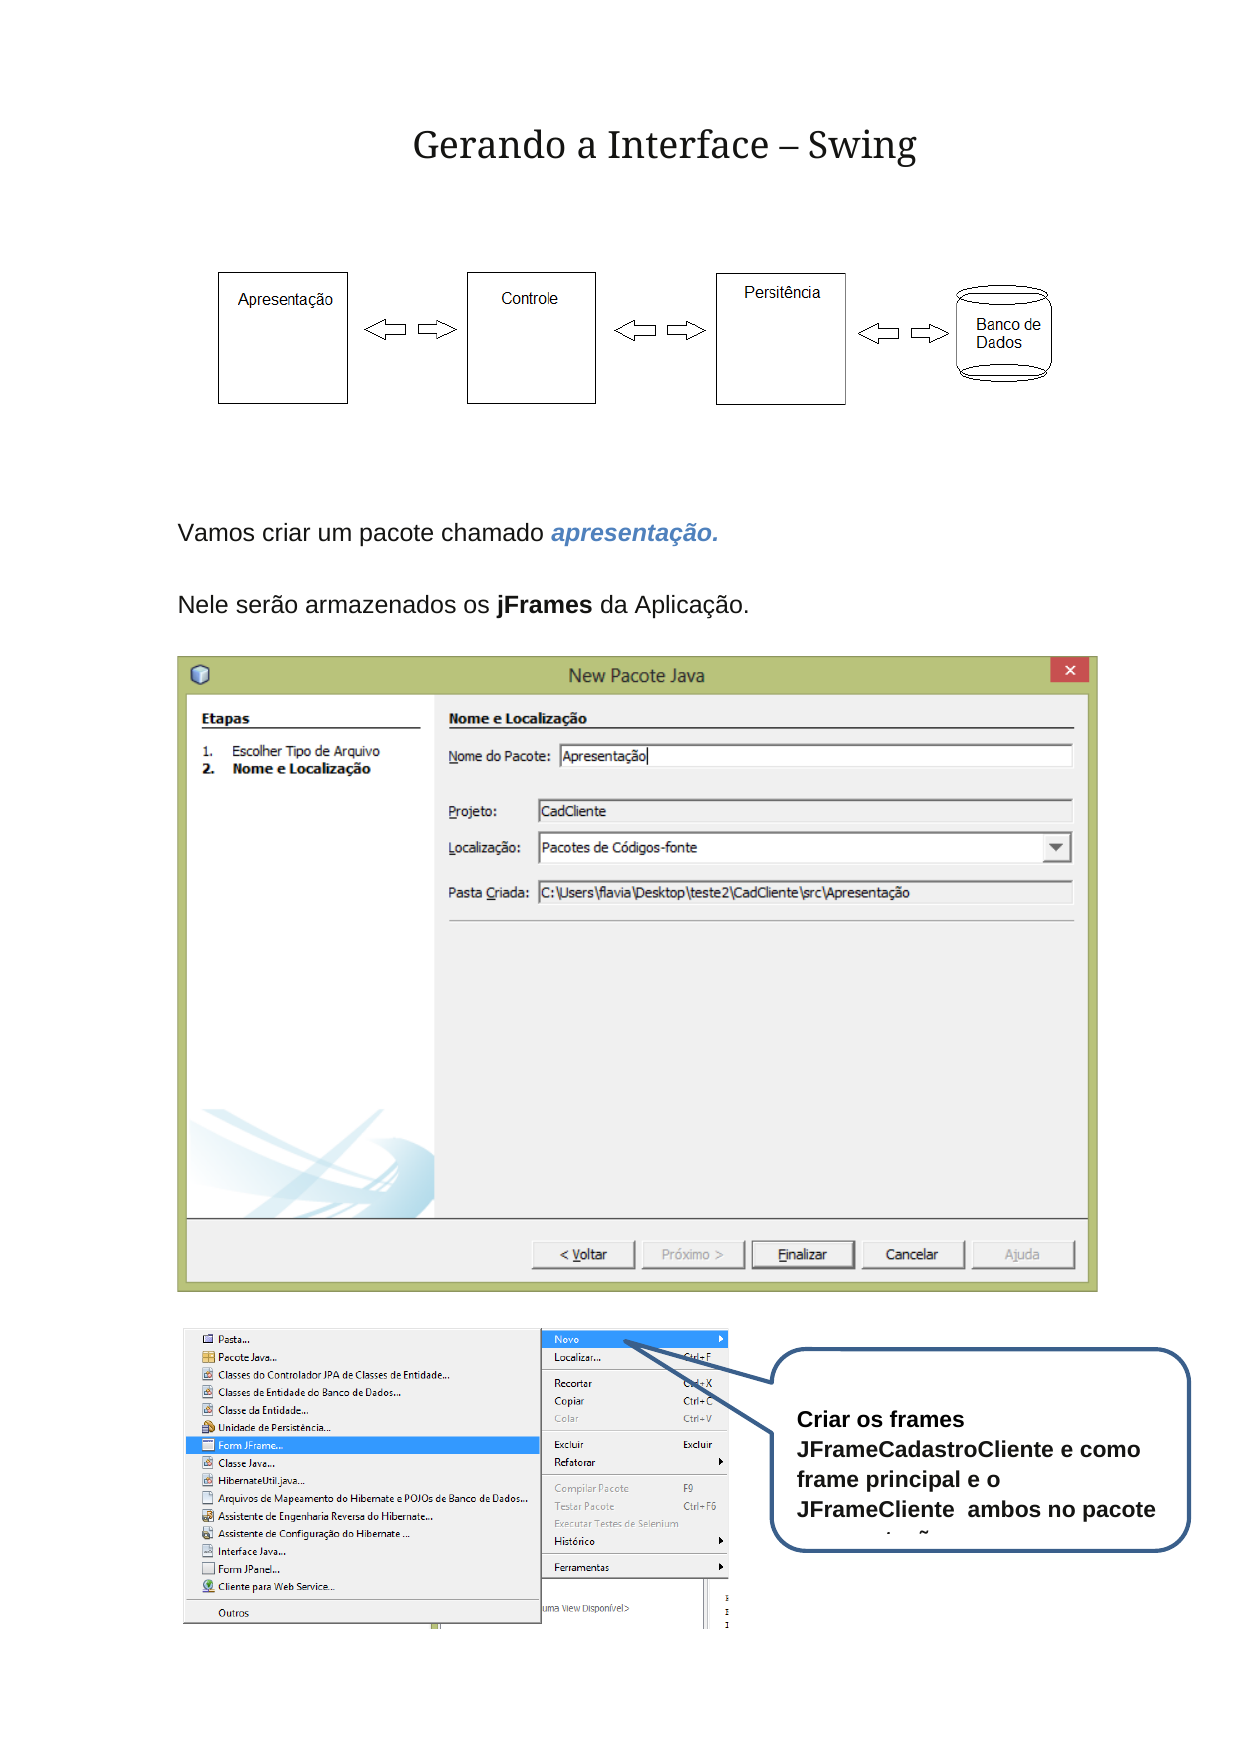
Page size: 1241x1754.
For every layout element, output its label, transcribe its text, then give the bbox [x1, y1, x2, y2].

picture [177, 656, 1098, 1292]
picture [644, 1349, 729, 1403]
text Nele serão armazenados os jFrames da Aplicação. [177, 590, 1152, 619]
subtitle Gerando a Interface – Swing [177, 118, 1152, 169]
picture [177, 1328, 729, 1629]
picture [177, 237, 1068, 422]
subtitle Vamos criar um pacote chamado apresentação. [177, 518, 1152, 547]
